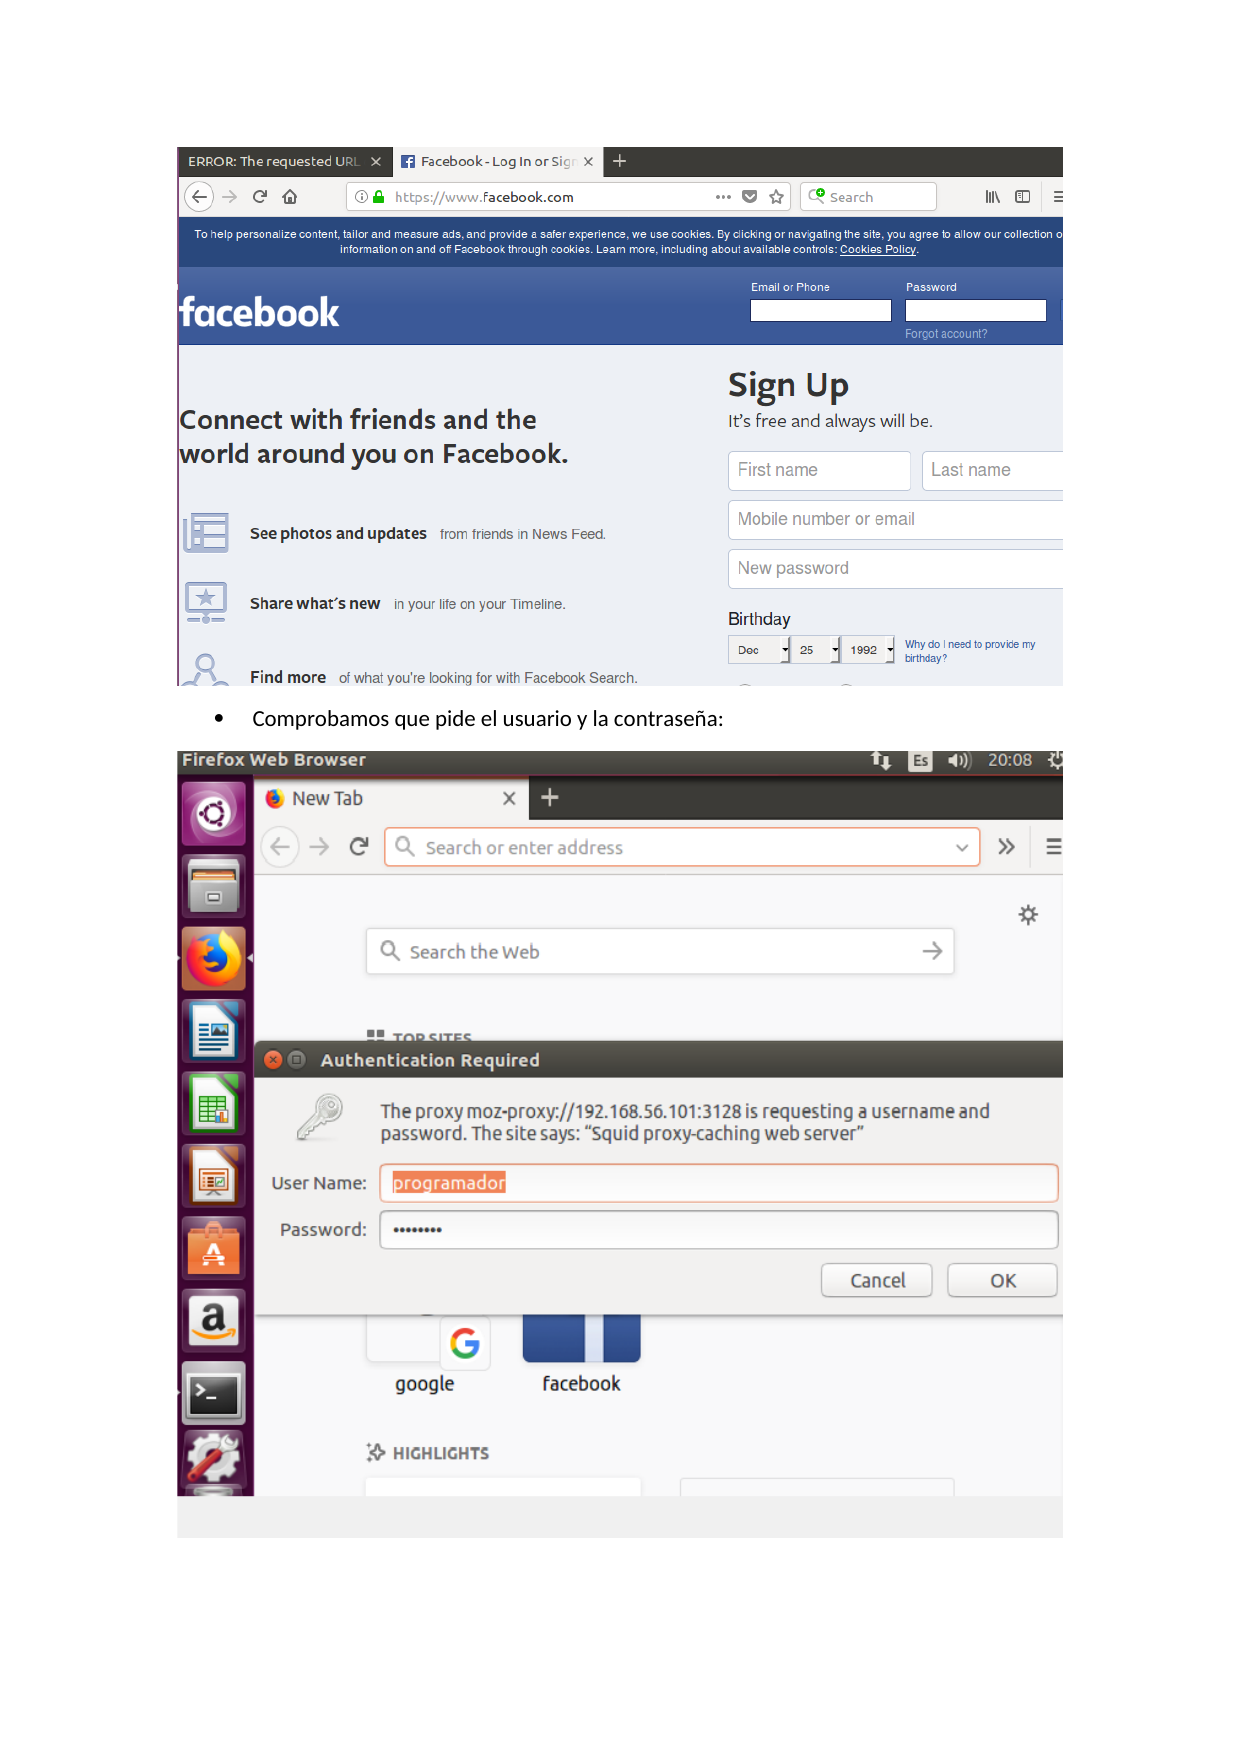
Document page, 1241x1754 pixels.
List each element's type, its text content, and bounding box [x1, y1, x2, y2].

picture [177, 751, 1063, 1538]
picture [177, 147, 1063, 686]
list Comprobamos que pide el usuario y la contraseña: [215, 704, 1063, 732]
